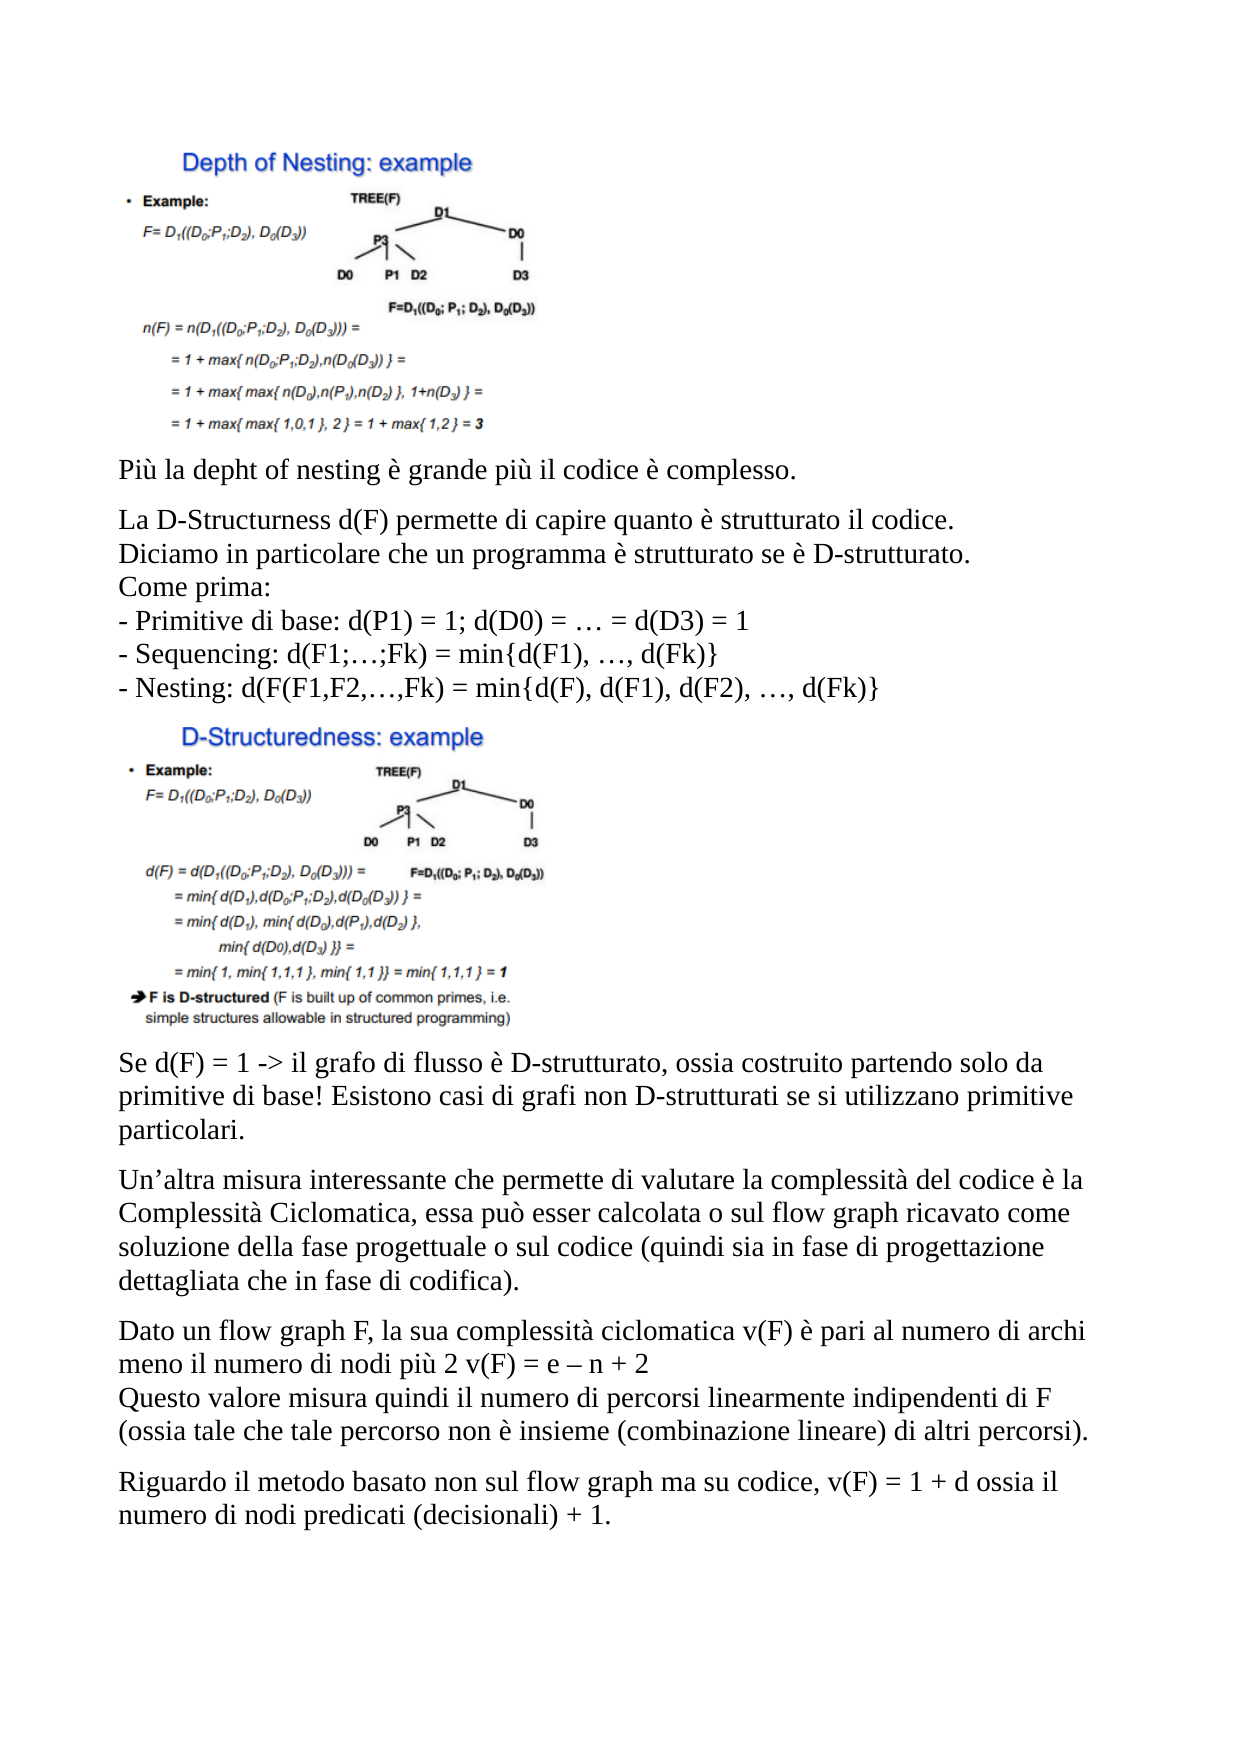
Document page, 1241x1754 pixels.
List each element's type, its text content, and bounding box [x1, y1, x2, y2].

text La D-Structurness d(F) permette di capire quanto è strutturato il codice. Diciamo in particolare che un programma è strutturato se è D-strutturato. Come prima: - Primitive di base: d(P1) = 1; d(D0) = … = d(D3) = 1 - Sequencing: d(F1;…;Fk) = min{d(F1), …, d(Fk)} - Nesting: d(F(F1,F2,…,Fk) = min{d(F), d(F1), d(F2), …, d(Fk)} [118, 502, 1122, 704]
text Se d(F) = 1 -> il grafo di flusso è D-strutturato, ossia costruito partendo solo da primitive di base! Esistono casi di grafi non D-strutturati se si utilizzano primitive particolari. [118, 1045, 1122, 1145]
text Dato un flow graph F, la sua complessità ciclomatica v(F) è pari al numero di archi meno il numero di nodi più 2 v(F) = e – n + 2 Questo valore misura quindi il numero di percorsi linearmente indipendenti di F (ossia tale che tale percorso non è insieme (combinazione lineare) di altri percorsi). [118, 1313, 1122, 1447]
text Un’altra misura interessante che permette di valutare la complessità del codice è la Complessità Ciclomatica, essa può esser calcolata o sul flow graph ricavato come soluzione della fase progettuale o sul codice (quindi sia in fase di progettazione dettagliata che in fase di codifica). [118, 1162, 1122, 1296]
picture [118, 720, 546, 1029]
text Riguardo il metodo basato non sul flow graph ma su codice, v(F) = 1 + d ossia il numero di nodi predicati (decisionali) + 1. [118, 1464, 1122, 1531]
picture [118, 147, 540, 436]
text Più la depht of nesting è grande più il codice è complesso. [118, 452, 1122, 486]
